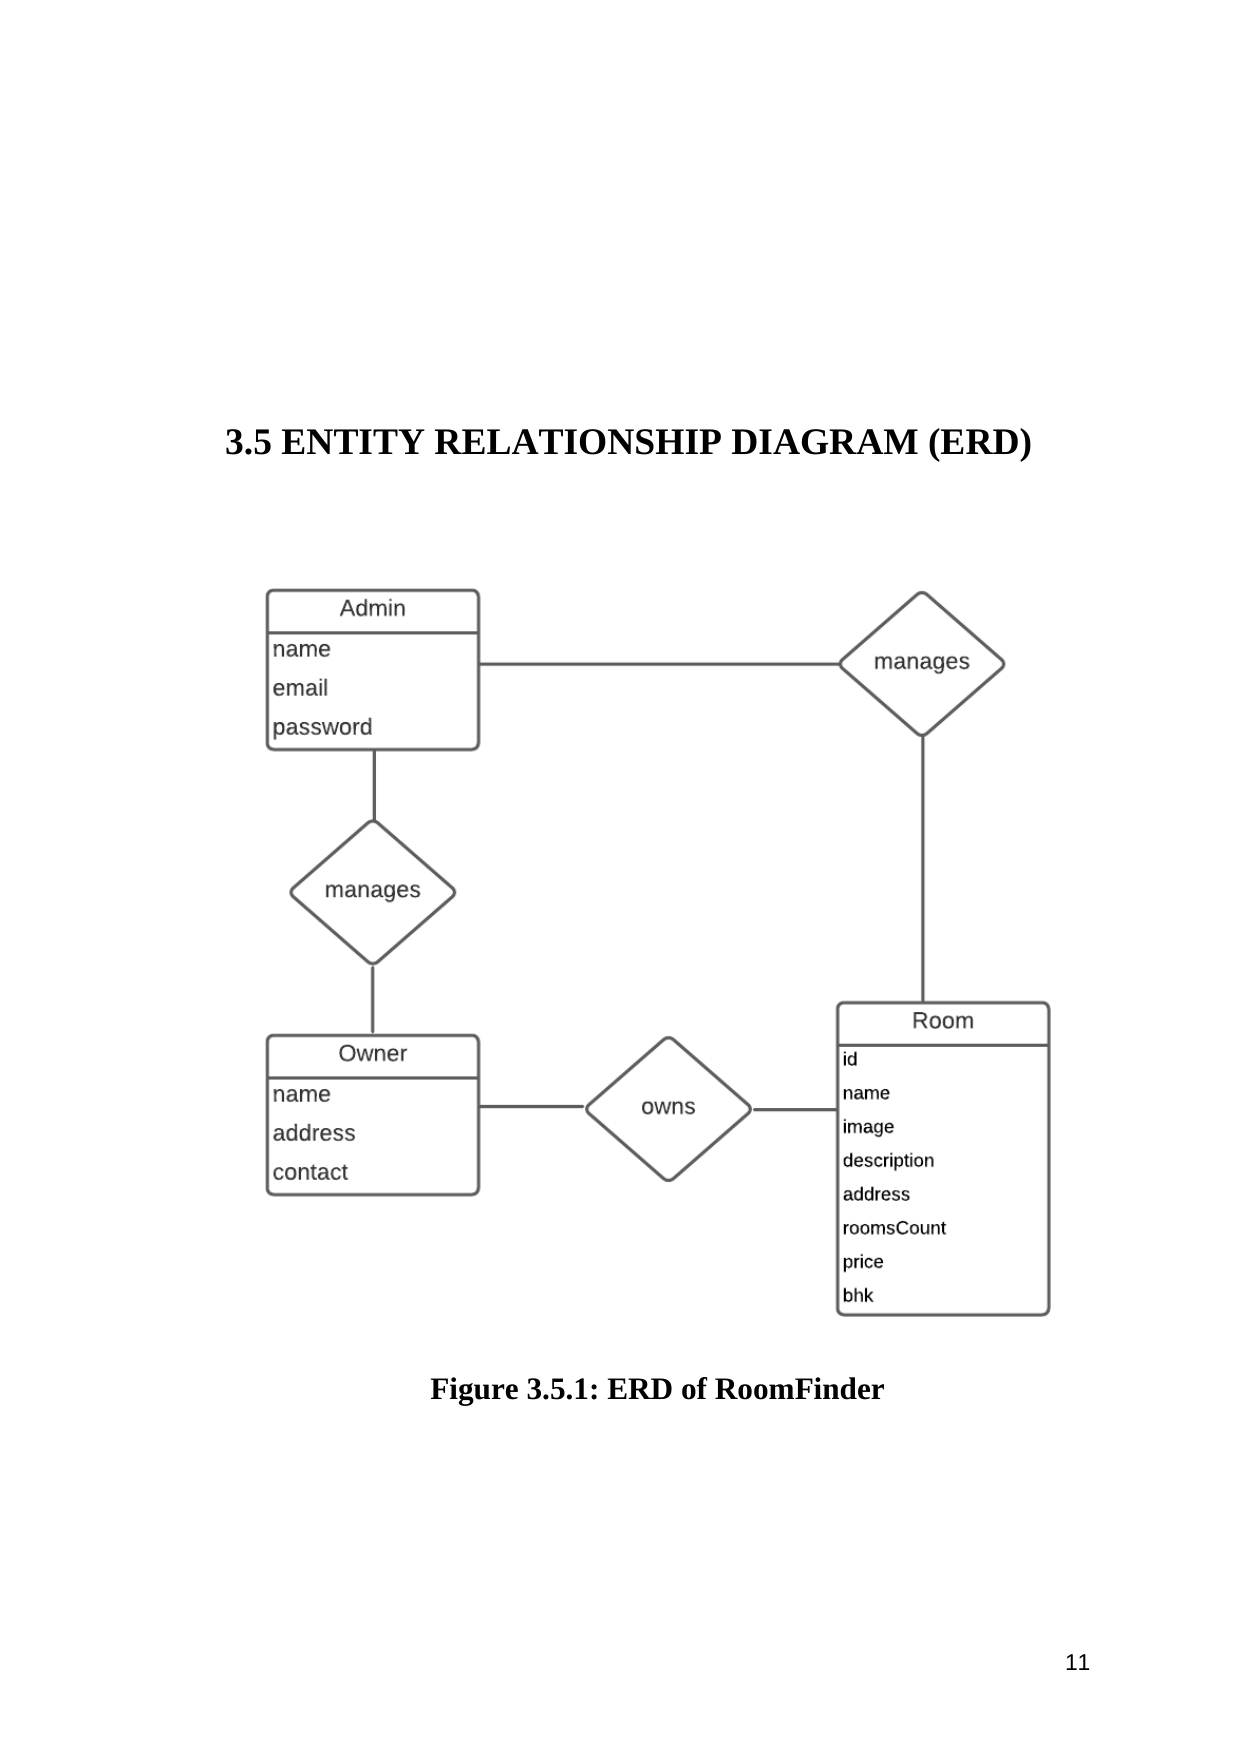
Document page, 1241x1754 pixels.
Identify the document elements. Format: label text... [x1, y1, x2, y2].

picture [225, 548, 1091, 1357]
text Figure 3.5.1: ERD of RoomFinder [225, 1370, 1090, 1406]
text 3.5 ENTITY RELATIONSHIP DIAGRAM (ERD) [225, 419, 1090, 462]
